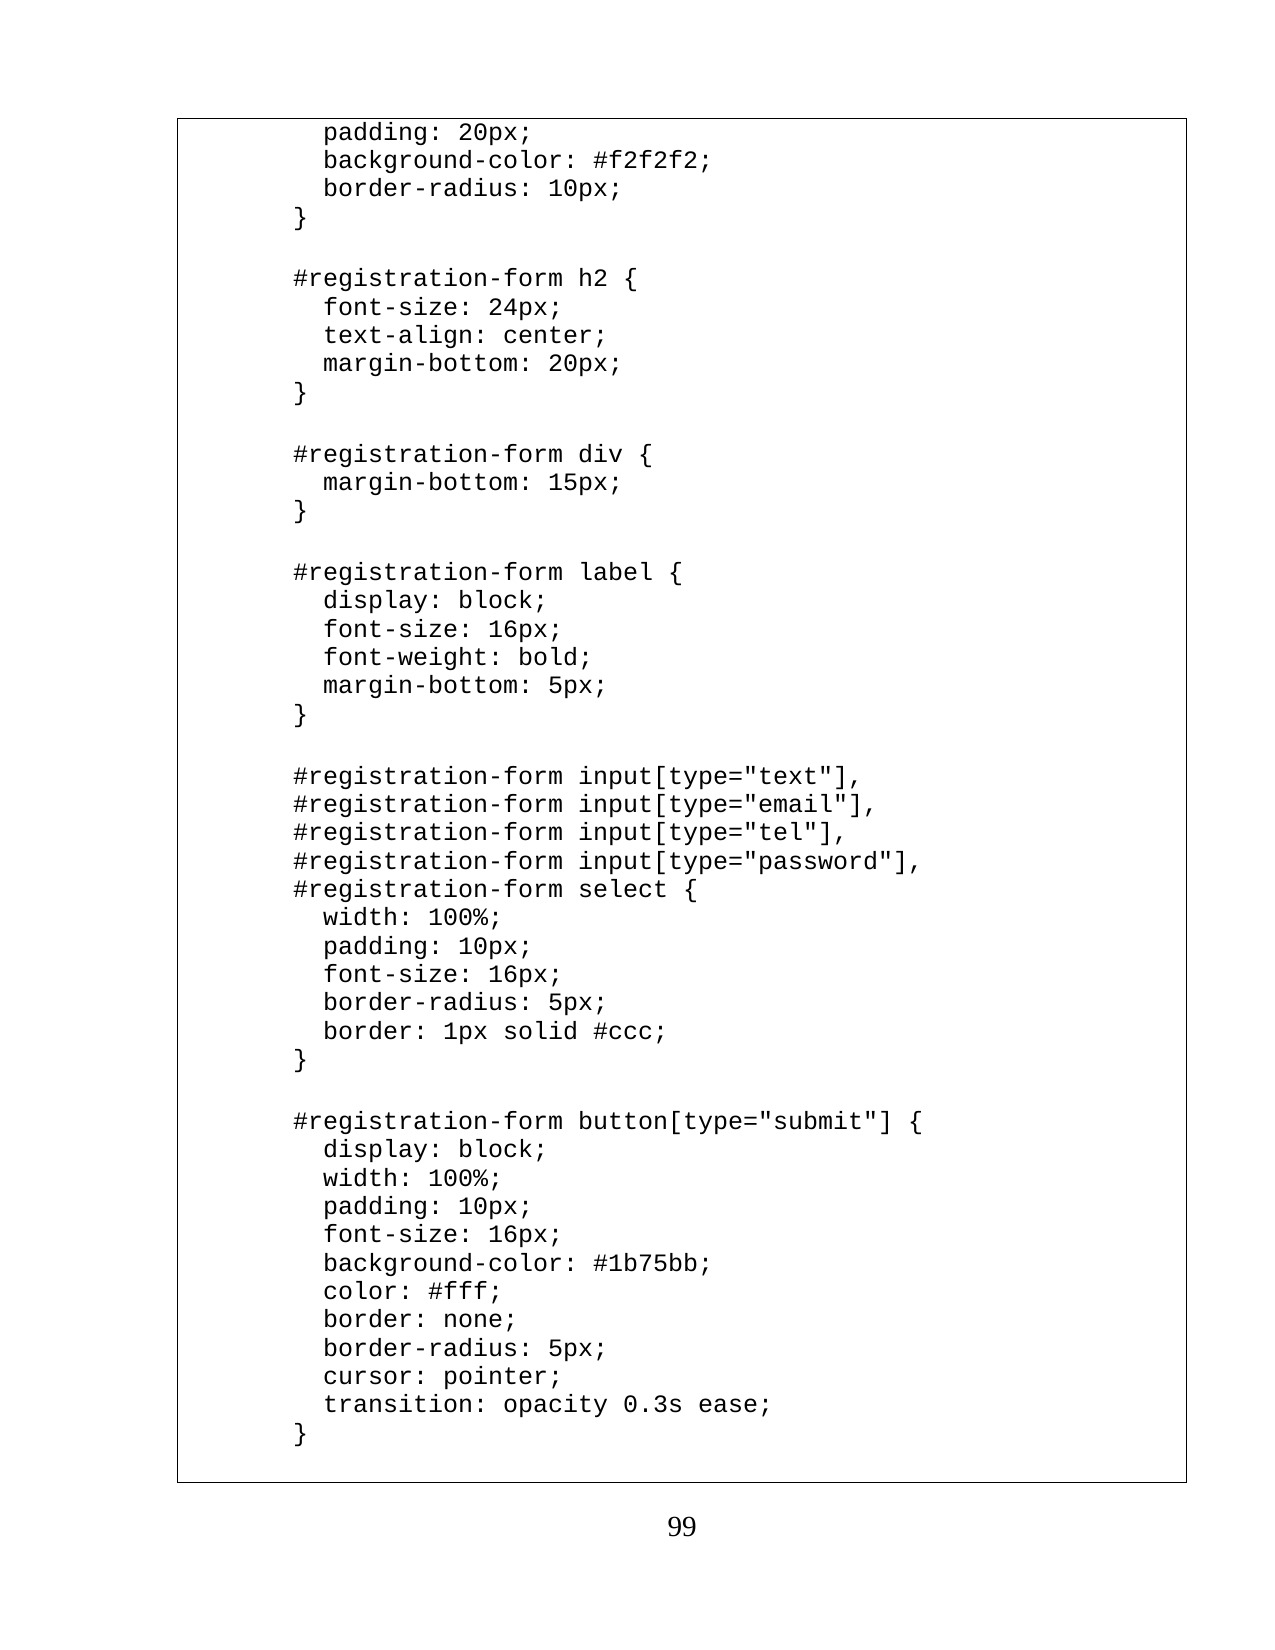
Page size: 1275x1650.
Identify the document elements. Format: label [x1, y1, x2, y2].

table_header [178, 119, 1186, 1482]
